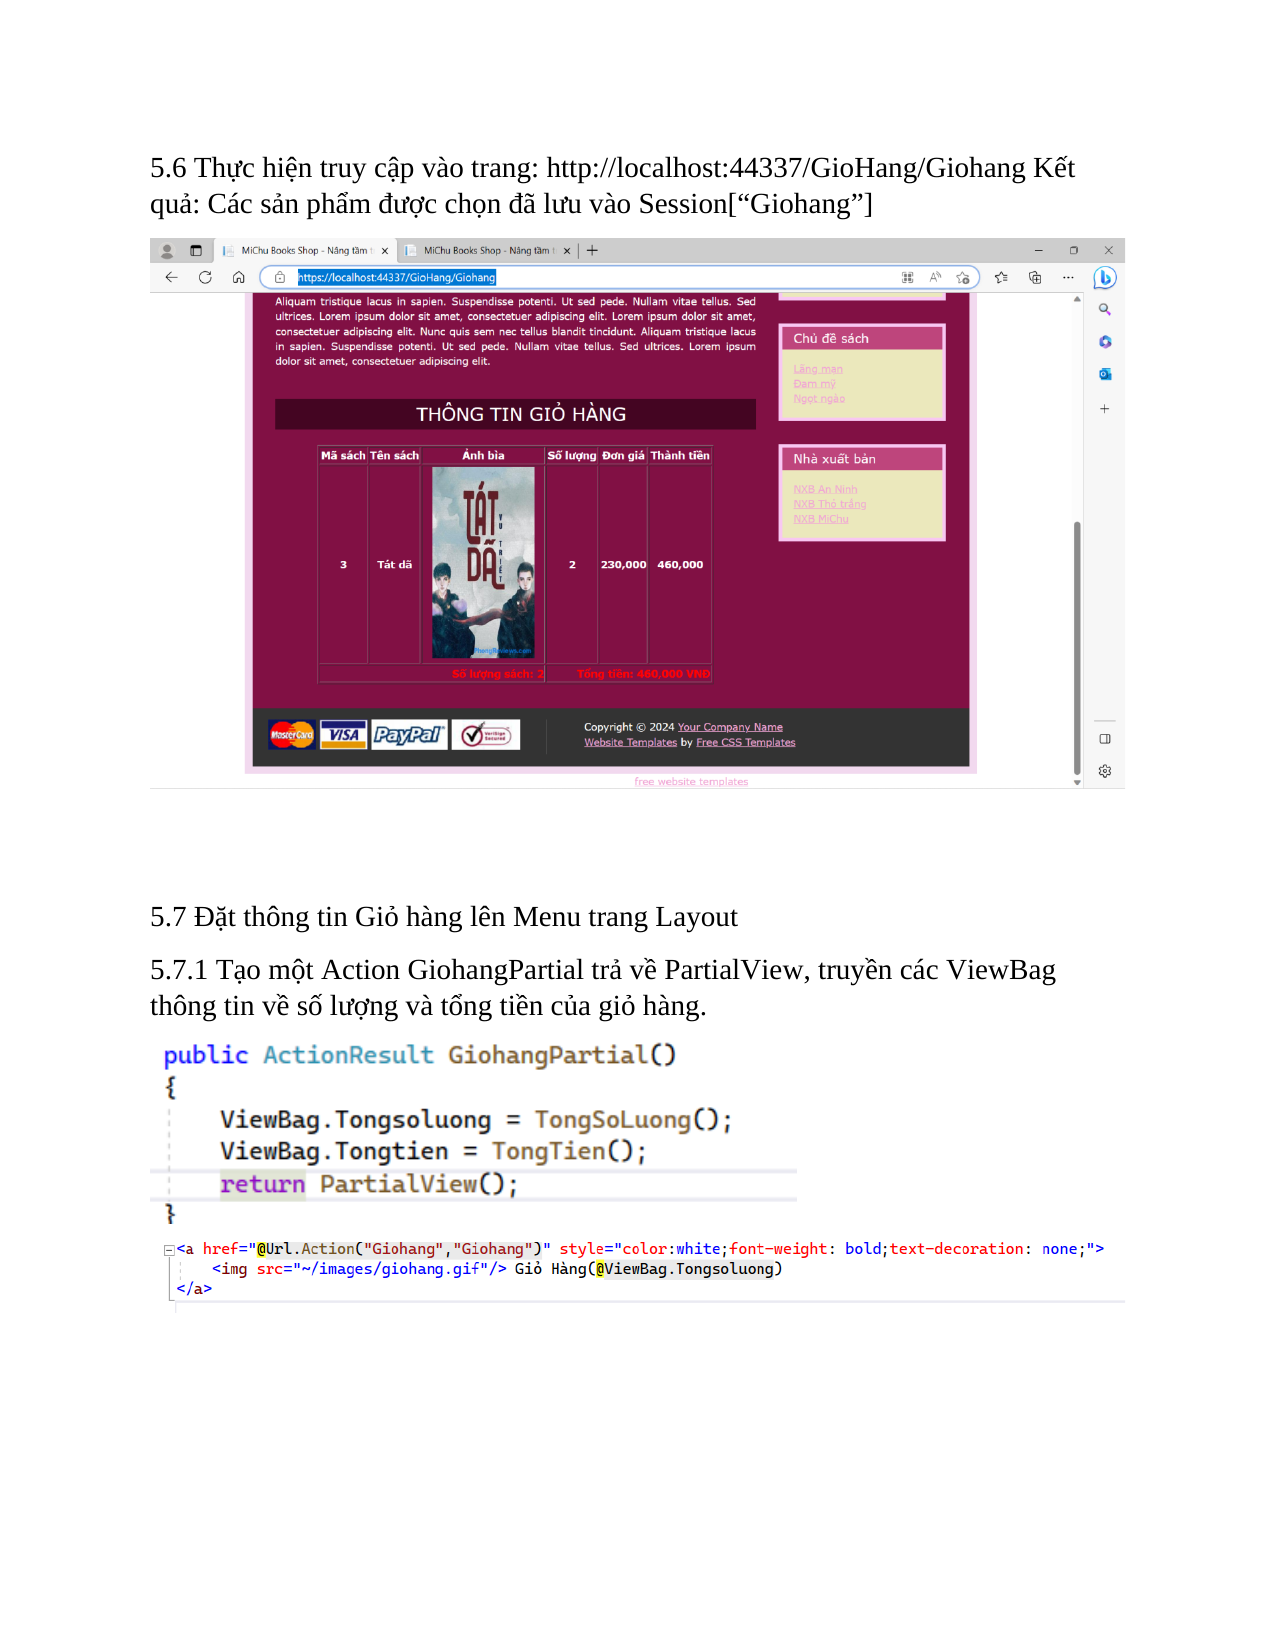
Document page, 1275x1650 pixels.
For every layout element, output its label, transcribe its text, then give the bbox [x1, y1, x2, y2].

picture [150, 1040, 797, 1224]
text 5.7 Đặt thông tin Giỏ hàng lên Menu trang Layout [150, 899, 1125, 932]
text 5.7.1 Tạo một Action GiohangPartial trả về PartialView, truyền các ViewBag thông tin về số lượng và tổng tiền của giỏ hàng. [150, 952, 1125, 1021]
picture [150, 238, 1125, 789]
text 5.6 Thực hiện truy cập vào trang: http://localhost:44337/GioHang/Giohang Kết quả: Các sản phẩm được chọn đã lưu vào Session[“Giohang”] [150, 150, 1125, 220]
picture [150, 1242, 1125, 1313]
